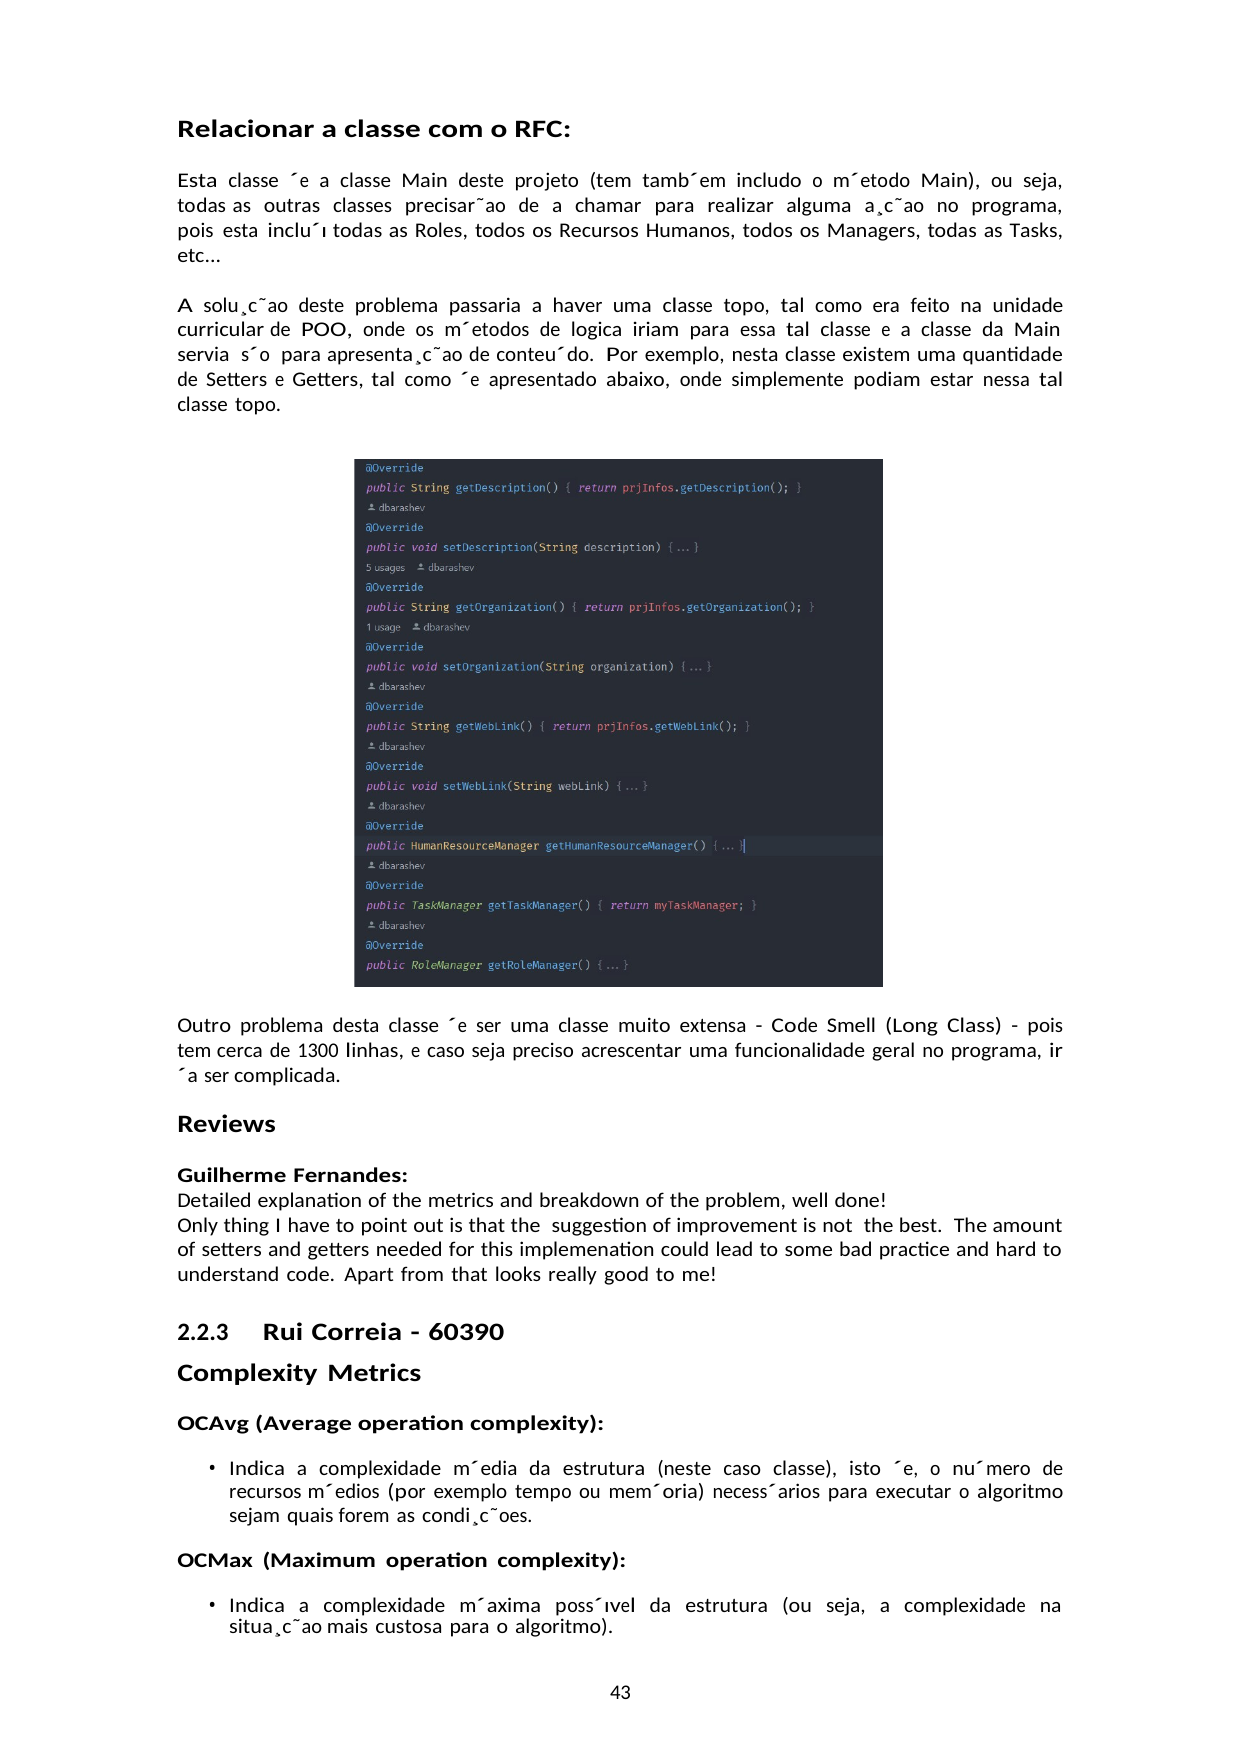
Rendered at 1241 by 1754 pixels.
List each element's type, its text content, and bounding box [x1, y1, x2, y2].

text Outro problema desta classe ´e ser uma classe muito extensa - Code Smell (Long Class) - pois tem cerca de 1300 linhas, e caso seja preciso acrescentar uma funcionalidade geral no programa, ir´a ser complicada. [177, 1013, 1063, 1088]
subtitle Guilherme Fernandes: [177, 1162, 1126, 1187]
list Indica a complexidade m´axima poss´ıvel da estrutura (ou seja, a complexidade na situa¸c˜ao mais custosa para o algoritmo). [208, 1593, 1063, 1639]
subtitle OCAvg (Average operation complexity): [177, 1410, 1126, 1436]
text Esta classe ´e a classe Main deste projeto (tem tamb´em includo o m´etodo Main), ou seja, todas as outras classes precisar˜ao de a chamar para realizar alguma a¸c˜ao no programa, pois esta inclu´ı todas as Roles, todos os Recursos Humanos, todos os Managers, todas as Tasks, etc... [177, 167, 1063, 267]
picture [354, 459, 883, 987]
text Detailed explanation of the metrics and breakdown of the problem, well done! [177, 1187, 1126, 1212]
subtitle Reviews [177, 1108, 1126, 1138]
text A solu¸c˜ao deste problema passaria a haver uma classe topo, tal como era feito na unidade curricular de POO, onde os m´etodos de logica iriam para essa tal classe e a classe da Main servia s´o para apresenta¸c˜ao de conteu´do. Por exemplo, nesta classe existem uma quantidade de Setters e Getters, tal como ´e apresentado abaixo, onde simplemente podiam estar nessa tal classe topo. [177, 292, 1063, 417]
list Indica a complexidade m´edia da estrutura (neste caso classe), isto ´e, o nu´mero de recursos m´edios (por exemplo tempo ou mem´oria) necess´arios para executar o algoritmo sejam quais forem as condi¸c˜oes. [208, 1455, 1063, 1527]
subtitle OCMax (Maximum operation complexity): [177, 1547, 1126, 1573]
subtitle Relacionar a classe com o RFC: [177, 113, 1126, 144]
subtitle Rui Correia - 60390 Complexity Metrics [177, 1316, 506, 1387]
text Only thing I have to point out is that the suggestion of improvement is not the best. The amount of setters and getters needed for this implemenation could lead to some bad practice and hard to understand code. Apart from that looks really good to me! [177, 1212, 1063, 1287]
